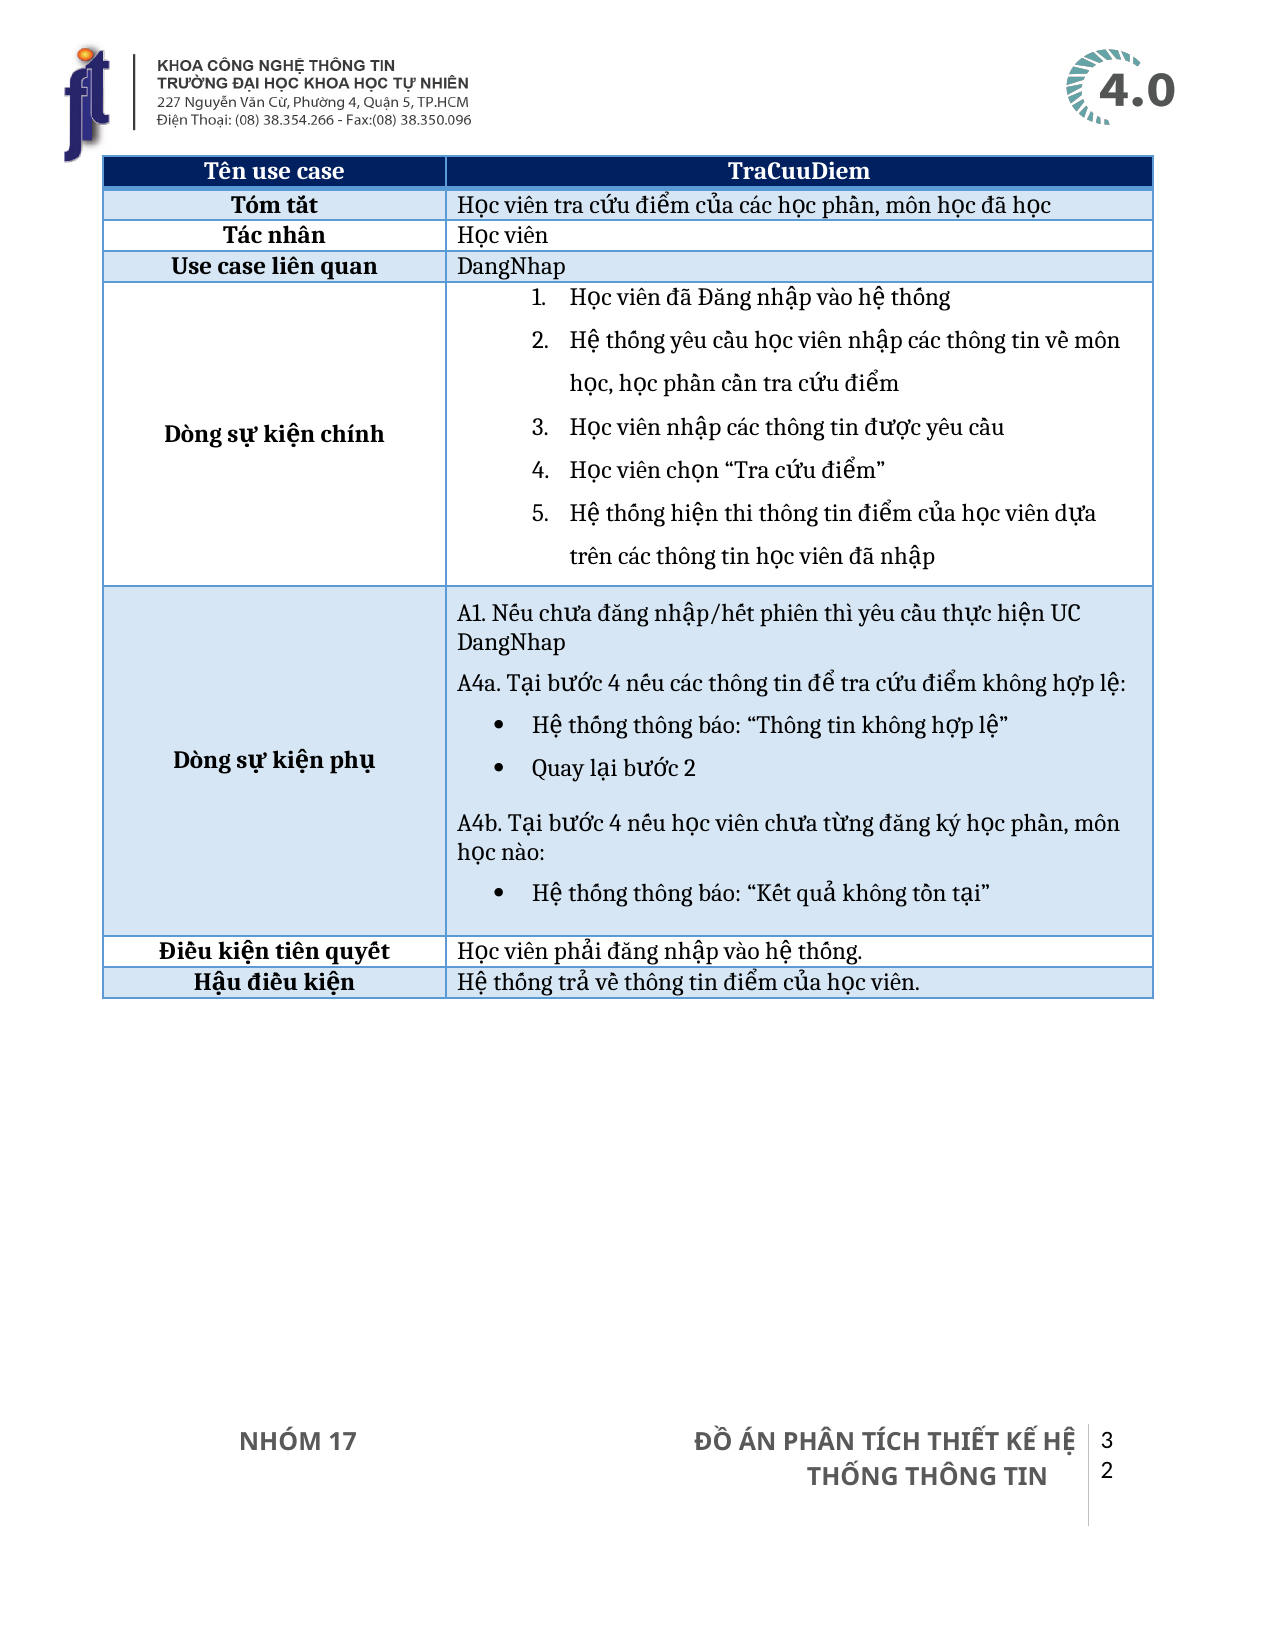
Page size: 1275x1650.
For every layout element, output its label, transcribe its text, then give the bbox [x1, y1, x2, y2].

table_cell Học viên tra cứu điểm của các học phần, môn học đã học [447, 191, 1152, 219]
table_cell Use case liên quan [104, 252, 445, 281]
picture [1059, 42, 1182, 128]
table_cell Tác nhân [104, 221, 445, 250]
table_cell Hệ thống trả về thông tin điểm của học viên. [447, 968, 1152, 997]
table_cell A1. Nếu chưa đăng nhập/hết phiên thì yêu cầu thực hiện UC DangNhap A4a. Tại bước 4 nếu các thông tin để tra cứu điểm không hợp lệ: Hệ thống thông báo: “Thông tin không hợp lệ” Quay lại bước 2 A4b. Tại bước 4 nếu học viên chưa từng đăng ký học phần, môn học nào: Hệ thống thông báo: “Kết quả không tồn tại” [447, 587, 1152, 935]
picture [41, 38, 504, 184]
table_cell Dòng sự kiện chính [104, 283, 445, 585]
table_cell Học viên phải đăng nhập vào hệ thống. [447, 937, 1152, 966]
table_cell Tóm tắt [104, 191, 445, 219]
table_cell DangNhap [447, 252, 1152, 281]
table_header TraCuuDiem [447, 157, 1152, 186]
table_cell Điều kiện tiên quyết [104, 937, 445, 966]
table_cell Hậu điều kiện [104, 968, 445, 997]
table_cell Học viên đã Đăng nhập vào hệ thống Hệ thống yêu cầu học viên nhập các thông tin về môn học, học phần cần tra cứu điểm Học viên nhập các thông tin được yêu cầu Học viên chọn “Tra cứu điểm” Hệ thống hiện thi thông tin điểm của học viên dựa trên các thông tin học viên đã nhập [447, 283, 1152, 585]
table_header Tên use case [104, 157, 445, 186]
table_cell Dòng sự kiện phụ [104, 587, 445, 935]
table_cell Học viên [447, 221, 1152, 250]
